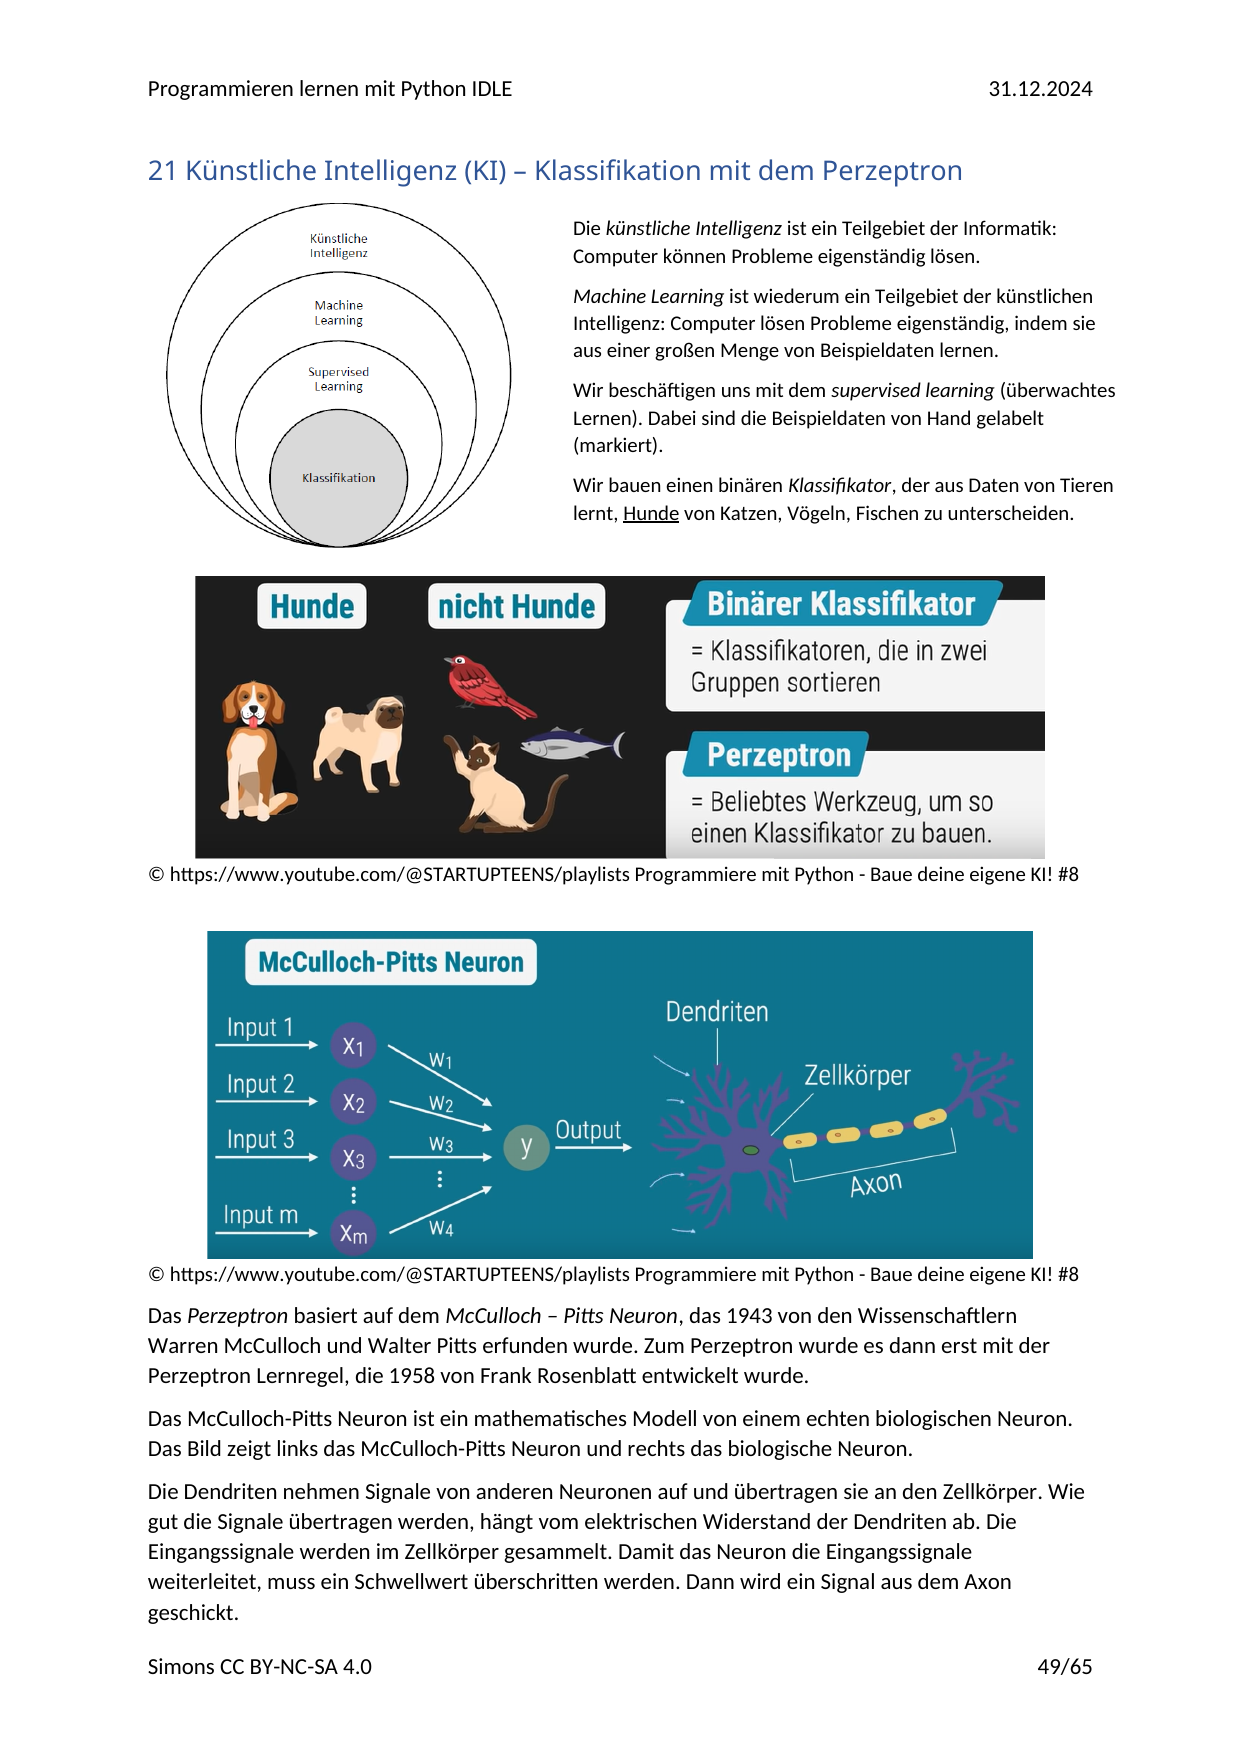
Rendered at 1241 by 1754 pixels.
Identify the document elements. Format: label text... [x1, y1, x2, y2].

text Das Perzeptron basiert auf dem McCulloch – Pitts Neuron, das 1943 von den Wissenschaftlern Warren McCulloch und Walter Pitts erfunden wurde. Zum Perzeptron wurde es dann erst mit der Perzeptron Lernregel, die 1958 von Frank Rosenblatt entwickelt wurde. [148, 1301, 1092, 1389]
picture [207, 931, 1033, 1259]
text © https://www.youtube.com/@STARTUPTEENS/playlists Programmiere mit Python - Baue deine eigene KI! #8 [148, 1261, 1092, 1286]
picture [147, 191, 530, 550]
text Das McCulloch-Pitts Neuron ist ein mathematisches Modell von einem echten biologischen Neuron. Das Bild zeigt links das McCulloch-Pitts Neuron und rechts das biologische Neuron. [148, 1404, 1092, 1462]
text © https://www.youtube.com/@STARTUPTEENS/playlists Programmiere mit Python - Baue deine eigene KI! #8 [148, 861, 1092, 887]
subtitle Künstliche Intelligenz (KI) – Klassifikation mit dem Perzeptron [148, 152, 1092, 189]
picture [195, 576, 1045, 859]
text Die Dendriten nehmen Signale von anderen Neuronen auf und übertragen sie an den Zellkörper. Wie gut die Signale übertragen werden, hängt vom elektrischen Widerstand der Dendriten ab. Die Eingangssignale werden im Zellkörper gesammelt. Damit das Neuron die Eingangssignale weiterleitet, muss ein Schwellwert überschritten werden. Dann wird ein Signal aus dem Axon geschickt. [148, 1477, 1092, 1626]
